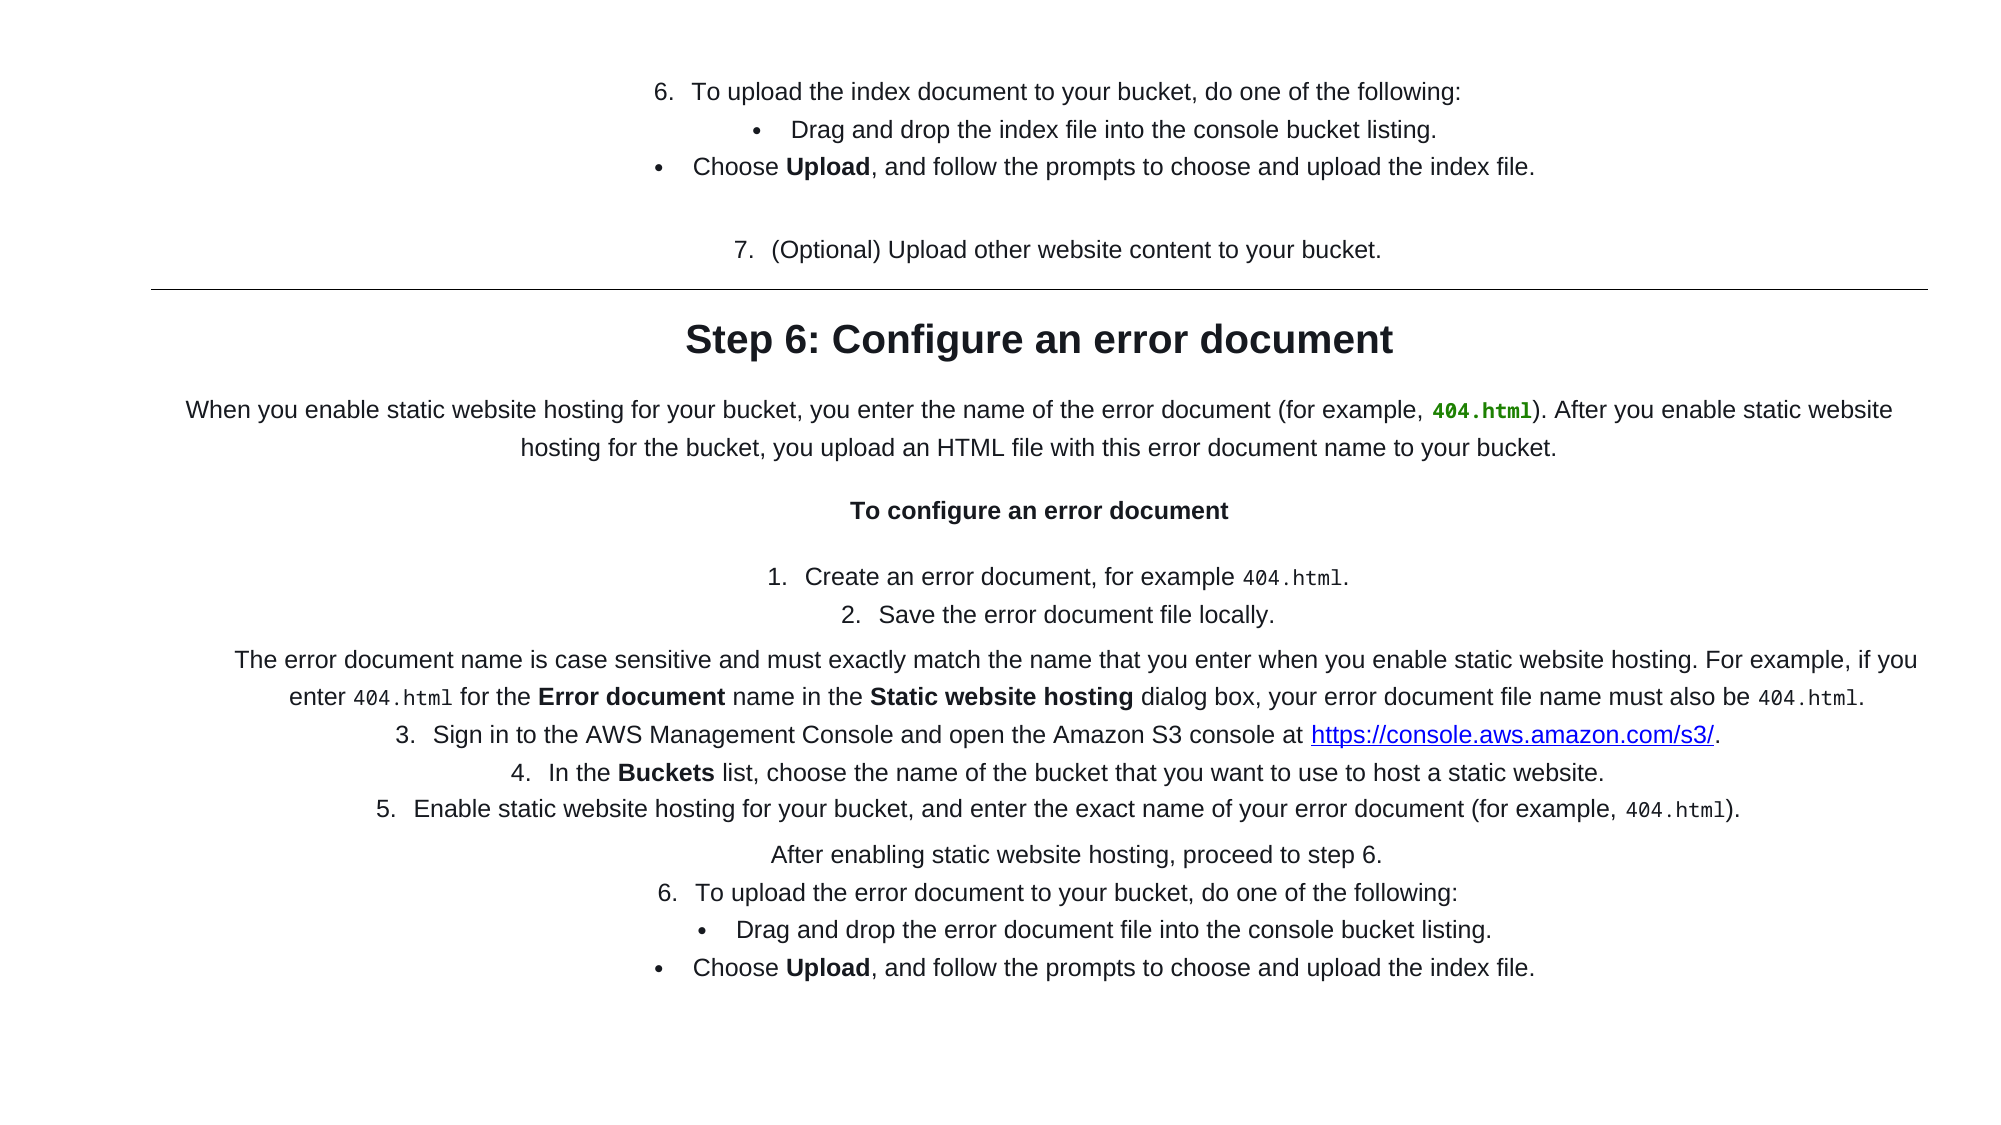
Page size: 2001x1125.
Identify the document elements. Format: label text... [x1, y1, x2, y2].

list Drag and drop the index file into the console bucket listing. [263, 106, 1928, 143]
list Save the error document file locally. [188, 591, 1928, 629]
list In the Buckets list, choose the name of the bucket that you want to use to host a static website. [188, 749, 1928, 786]
list Create an error document, for example 404.html. [188, 554, 1928, 591]
list Drag and drop the error document file into the console bucket listing. [263, 907, 1928, 944]
list Choose Upload, and follow the prompts to choose and upload the index file. [263, 143, 1928, 181]
list To upload the error document to your bucket, do one of the following: [188, 869, 1928, 907]
text To configure an error document [151, 487, 1928, 524]
list Choose Upload, and follow the prompts to choose and upload the index file. [263, 944, 1928, 982]
text When you enable static website hosting for your bucket, you enter the name of the error document (for example, 404.html). After you enable static website hosting for the bucket, you upload an HTML file with this error document name to your bucket. [151, 387, 1928, 462]
list Enable static website hosting for your bucket, and enter the exact name of your error document (for example, 404.html). [188, 786, 1928, 824]
text The error document name is case sensitive and must exactly match the name that you enter when you enable static website hosting. For example, if you enter 404.html for the Error document name in the Static website hosting dialog box, your error document file name must also be 404.html. [226, 636, 1928, 711]
list Sign in to the AWS Management Console and open the Amazon S3 console at https://console.aws.amazon.com/s3/. [188, 711, 1928, 749]
list (Optional) Upload other website content to your bucket. [188, 226, 1928, 264]
list To upload the index document to your bucket, do one of the following: [188, 68, 1928, 106]
text After enabling static website hosting, proceed to step 6. [226, 832, 1928, 869]
text Step 6: Configure an error document [151, 290, 1928, 362]
